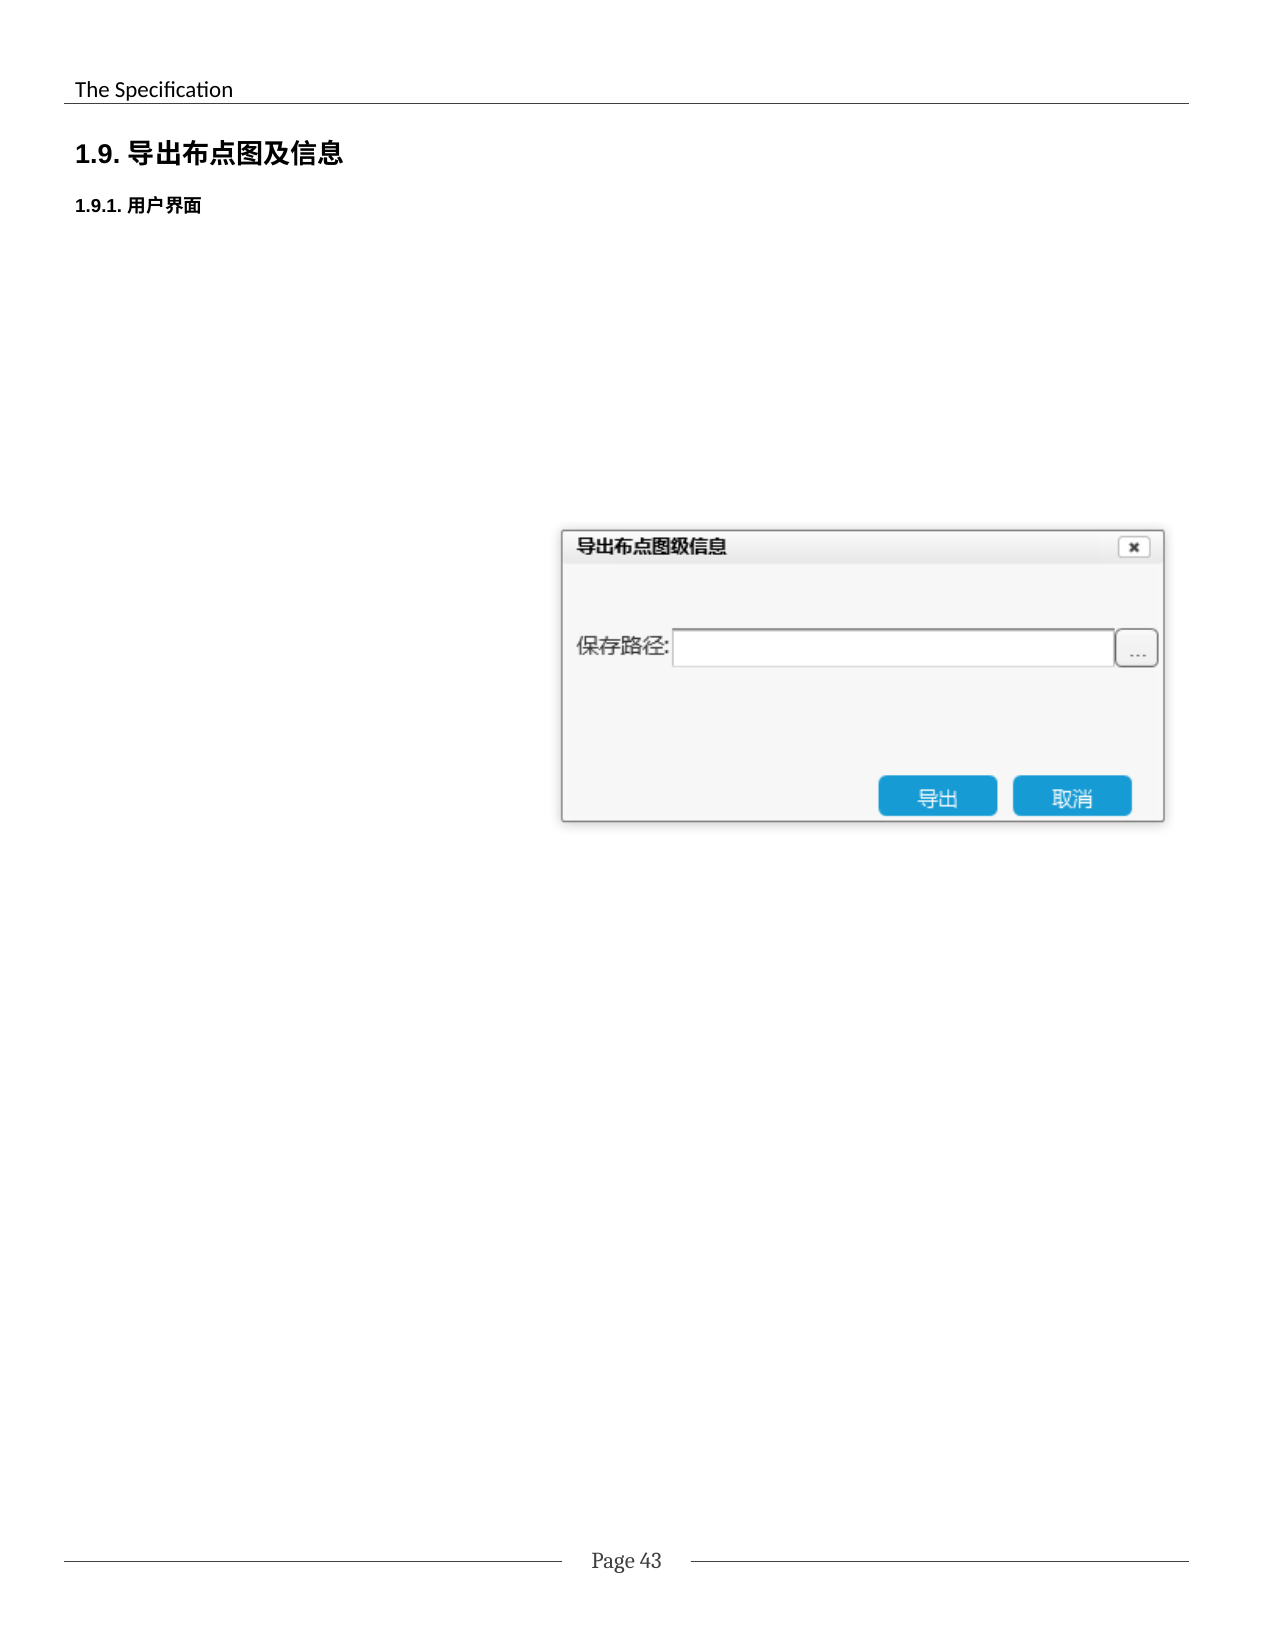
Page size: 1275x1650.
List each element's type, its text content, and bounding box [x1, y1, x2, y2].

subtitle 导出布点图及信息 [75, 138, 1200, 169]
subtitle 用户界面 [75, 194, 1200, 216]
